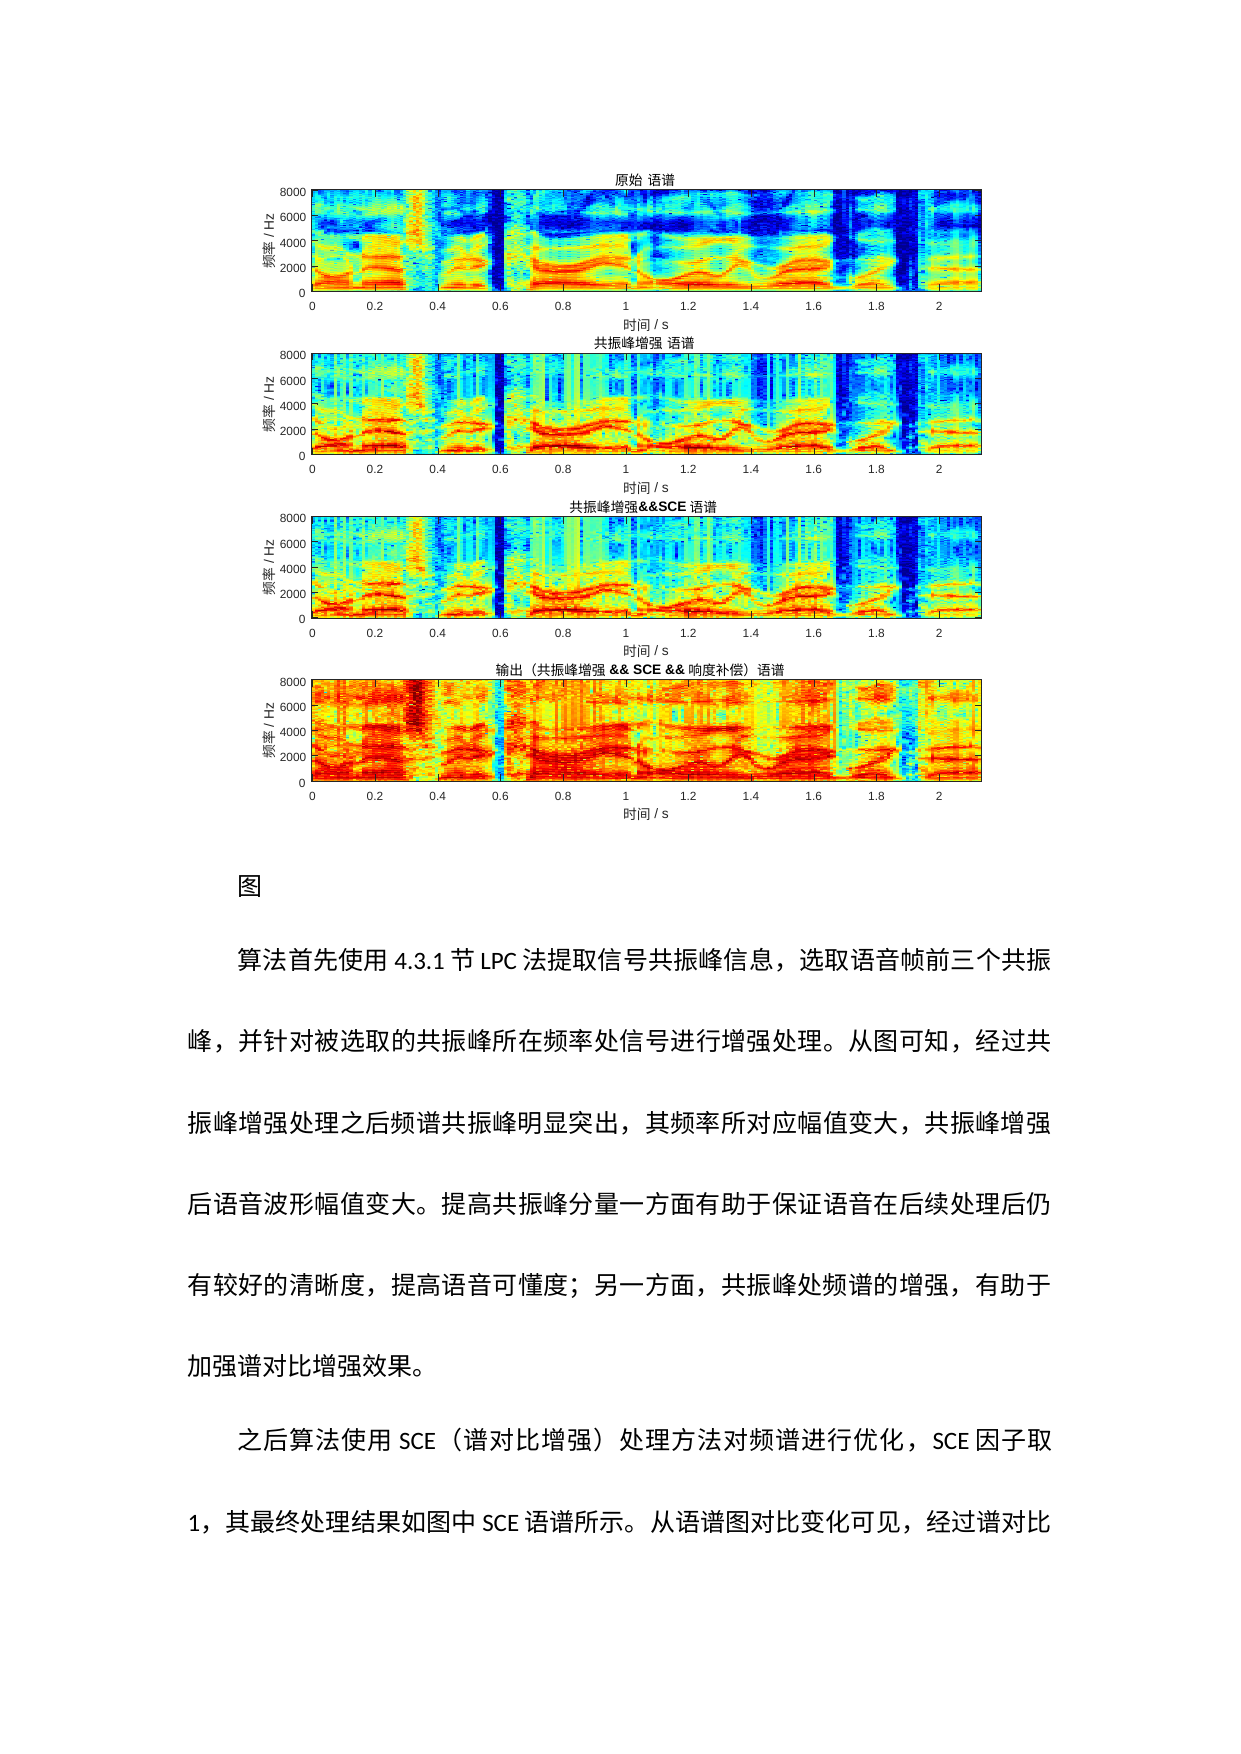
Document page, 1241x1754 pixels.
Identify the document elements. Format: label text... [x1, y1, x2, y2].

text 算法首先使用4.3.1节LPC法提取信号共振峰信息，选取语音帧前三个共振峰，并针对被选取的共振峰所在频率处信号进行增强处理。从图可知，经过共振峰增强处理之后频谱共振峰明显突出，其频率所对应幅值变大，共振峰增强后语音波形幅值变大。提高共振峰分量一方面有助于保证语音在后续处理后仍有较好的清晰度，提高语音可懂度；另一方面，共振峰处频谱的增强，有助于加强谱对比增强效果。 [187, 926, 1053, 1397]
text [187, 1406, 1053, 1553]
text 图 [187, 852, 1053, 917]
